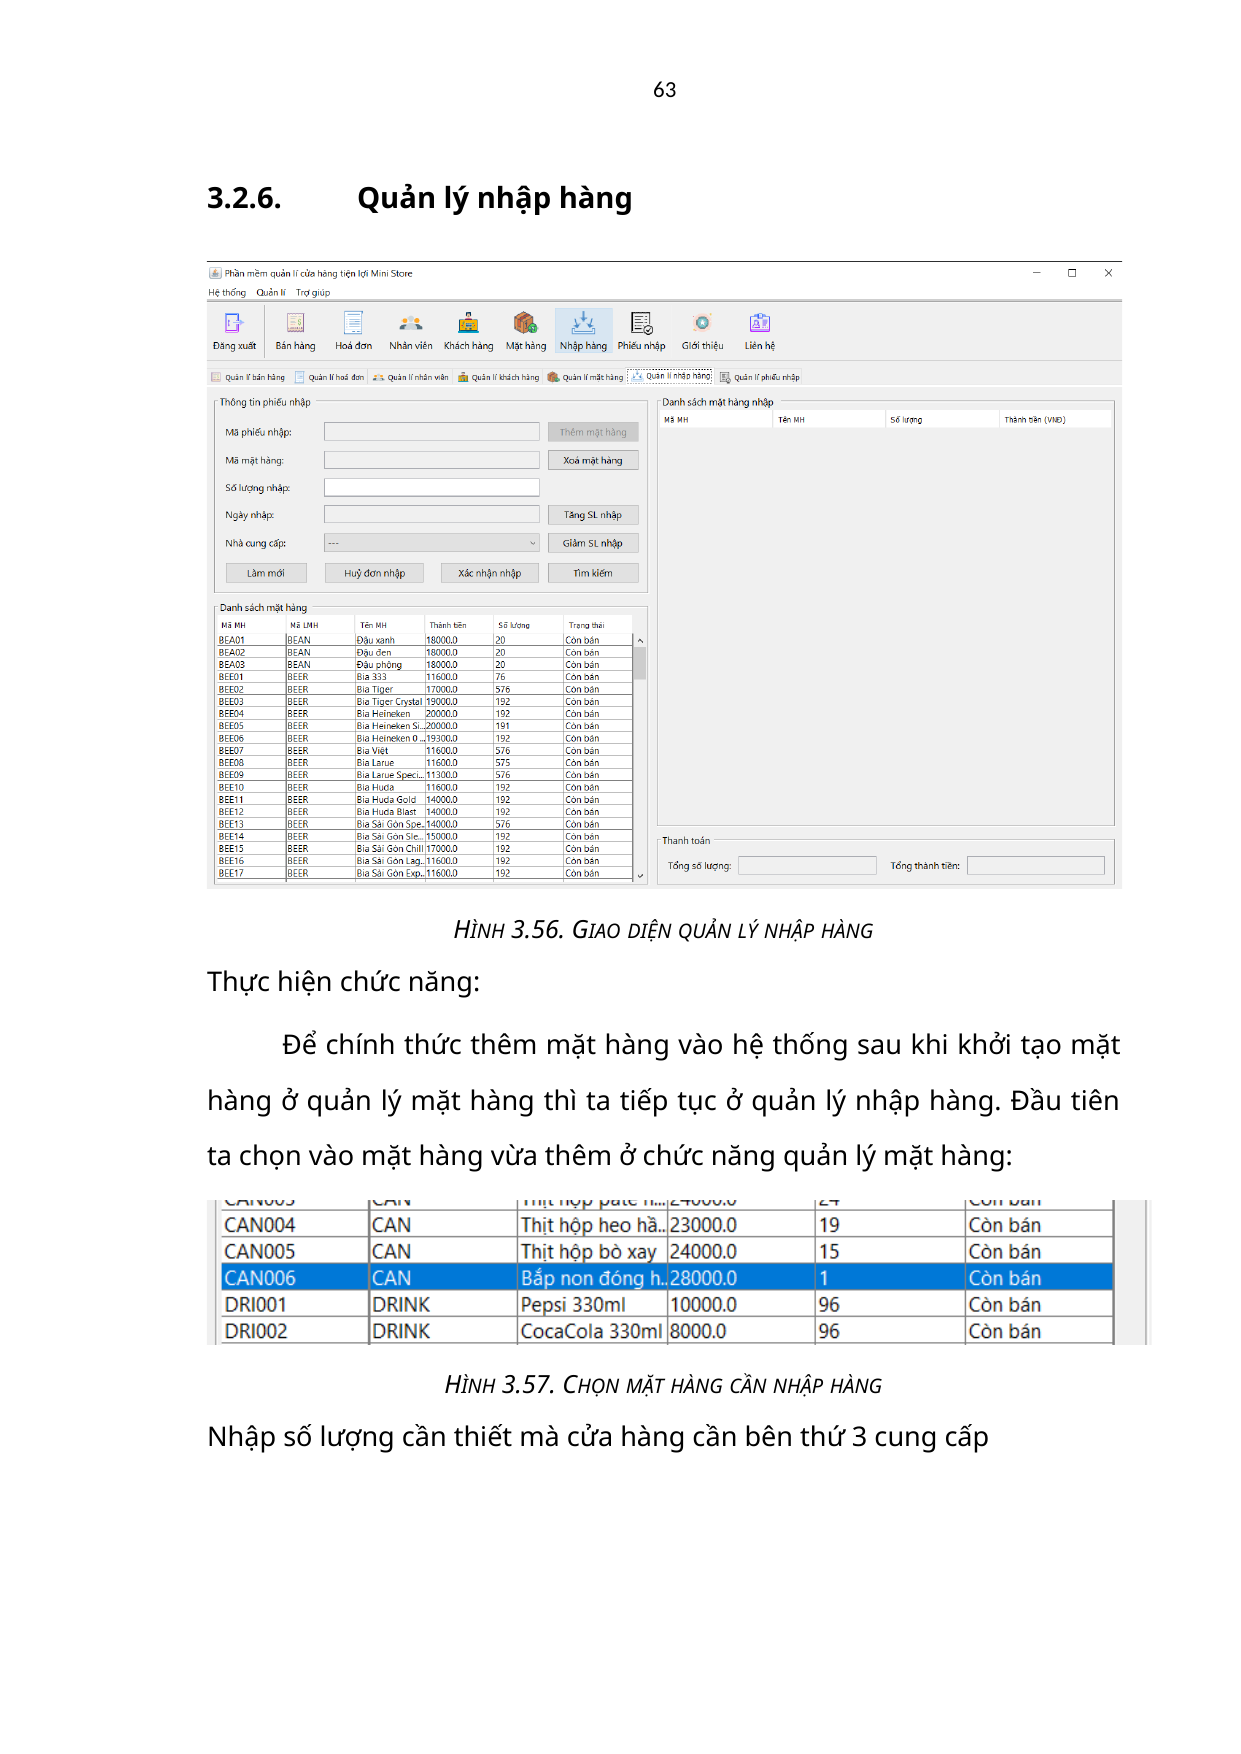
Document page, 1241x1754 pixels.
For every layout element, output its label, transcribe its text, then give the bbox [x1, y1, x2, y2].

subtitle Quản lý nhập hàng [207, 177, 1122, 217]
text Nhập số lượng cần thiết mà cửa hàng cần bên thứ 3 cung cấp [207, 1418, 1122, 1455]
picture [206, 1200, 1152, 1345]
text Để chính thức thêm mặt hàng vào hệ thống sau khi khởi tạo mặt hàng ở quản lý mặt hàng thì ta tiếp tục ở quản lý nhập hàng. Đầu tiên ta chọn vào mặt hàng vừa thêm ở chức năng quản lý mặt hàng: [207, 1026, 1122, 1173]
text Thực hiện chức năng: [207, 962, 1122, 999]
text Hình 3.57. Chọn mặt hàng cần nhập hàng [207, 1367, 1122, 1401]
picture [206, 261, 1123, 889]
text Hình 3.56. Giao diện quản lý nhập hàng [207, 911, 1122, 945]
